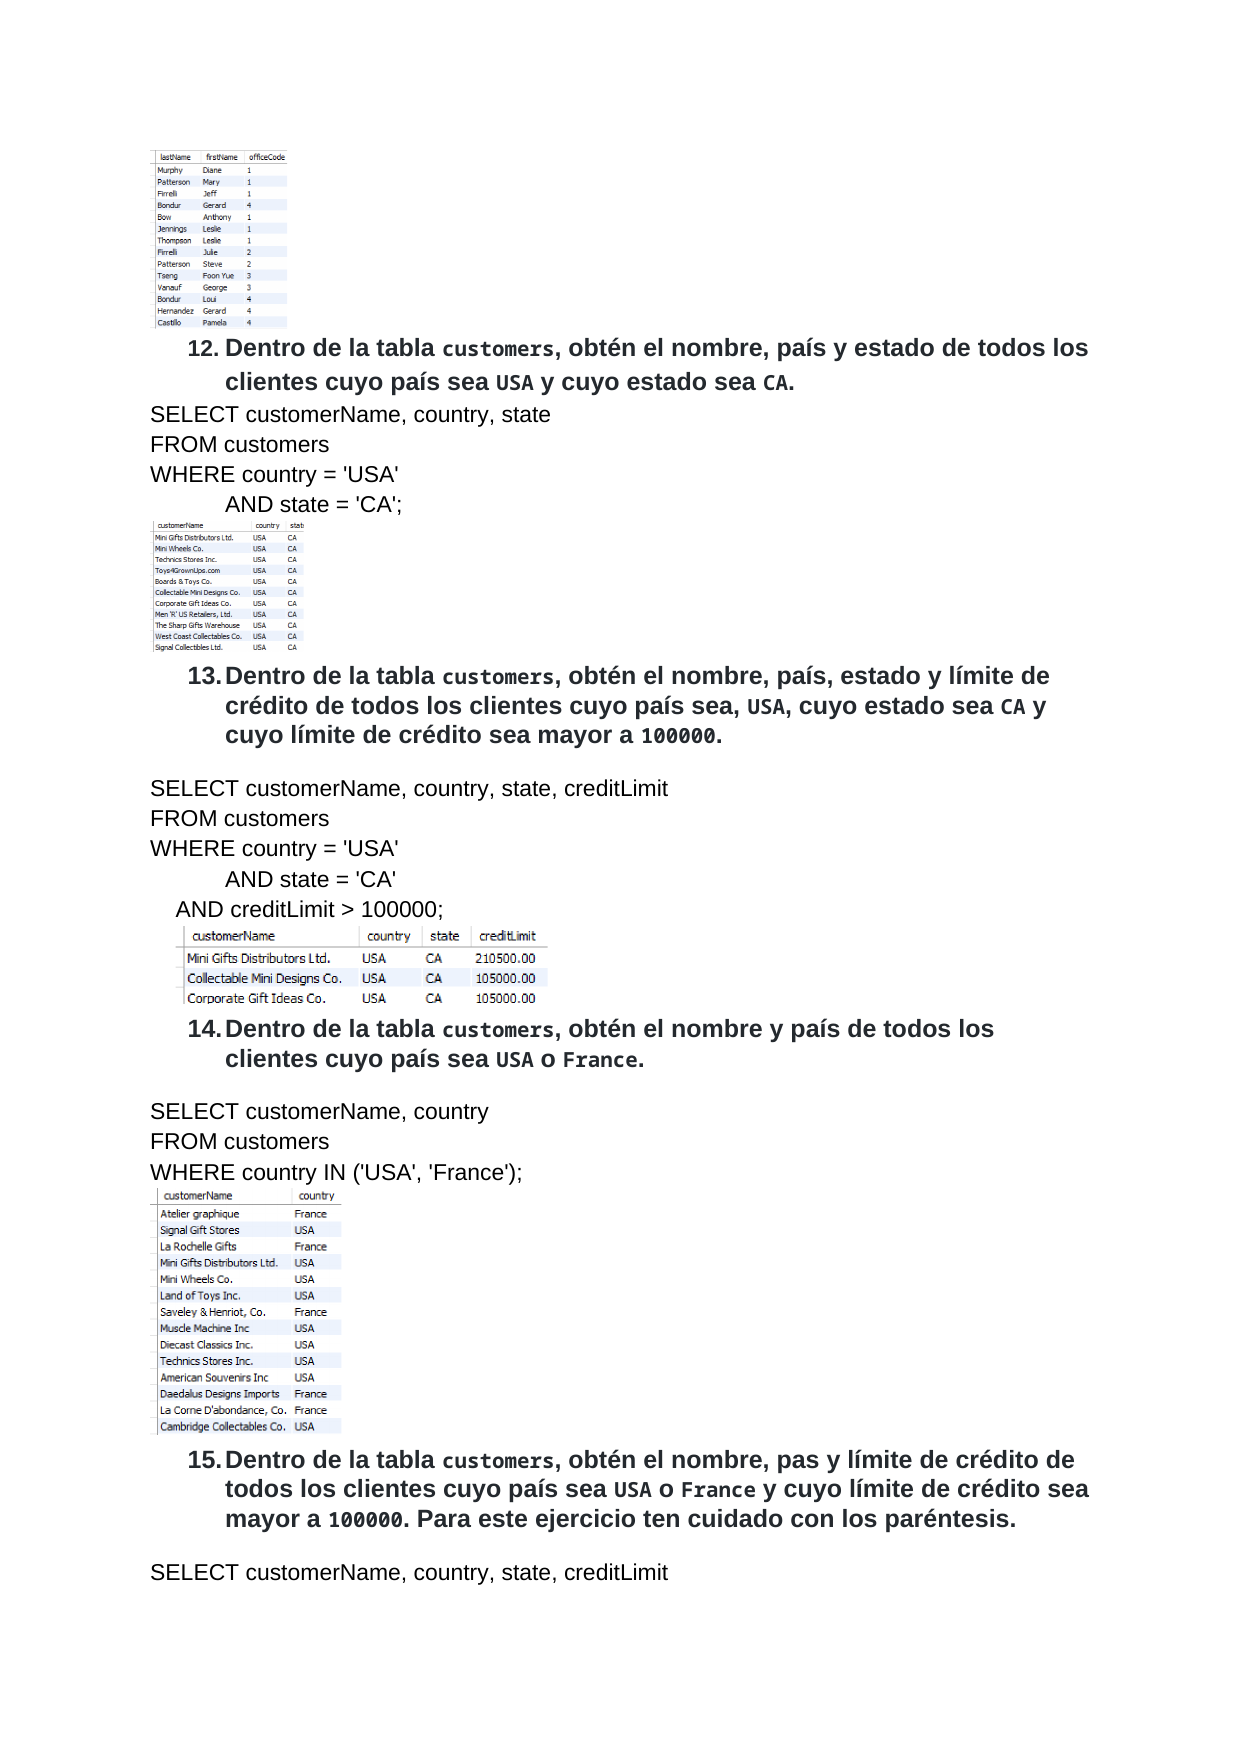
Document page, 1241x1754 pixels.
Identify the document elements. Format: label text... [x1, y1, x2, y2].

text AND state = 'CA'; [150, 491, 1090, 517]
text FROM customers [150, 431, 1090, 457]
picture [150, 1188, 342, 1435]
text AND state = 'CA' [150, 866, 1090, 892]
text FROM customers [150, 1128, 1090, 1155]
picture [150, 521, 304, 652]
text FROM customers [150, 805, 1090, 832]
picture [150, 150, 288, 329]
text SELECT customerName, country, state [150, 401, 1090, 427]
text SELECT customerName, country, state, creditLimit [150, 1559, 1090, 1585]
text WHERE country = 'USA' [150, 461, 1090, 487]
list Dentro de la tabla customers, obtén el nombre, país, estado y límite de crédito de todos los clientes cuyo país sea, USA, cuyo estado sea CA y cuyo límite de crédito sea mayor a 100000. [187, 661, 1090, 750]
list Dentro de la tabla customers, obtén el nombre, pas y límite de crédito de todos los clientes cuyo país sea USA o France y cuyo límite de crédito sea mayor a 100000. Para este ejercicio ten cuidado con los paréntesis. [187, 1445, 1090, 1534]
text WHERE country = 'USA' [150, 835, 1090, 862]
text WHERE country IN ('USA', 'France'); [150, 1158, 1090, 1185]
picture [175, 926, 548, 1004]
text AND creditLimit > 100000; [150, 896, 1090, 922]
text SELECT customerName, country, state, creditLimit [150, 775, 1090, 801]
list Dentro de la tabla customers, obtén el nombre, país y estado de todos los clientes cuyo país sea USA y cuyo estado sea CA. [187, 333, 1090, 396]
list Dentro de la tabla customers, obtén el nombre y país de todos los clientes cuyo país sea USA o France. [187, 1014, 1090, 1073]
text SELECT customerName, country [150, 1098, 1090, 1124]
